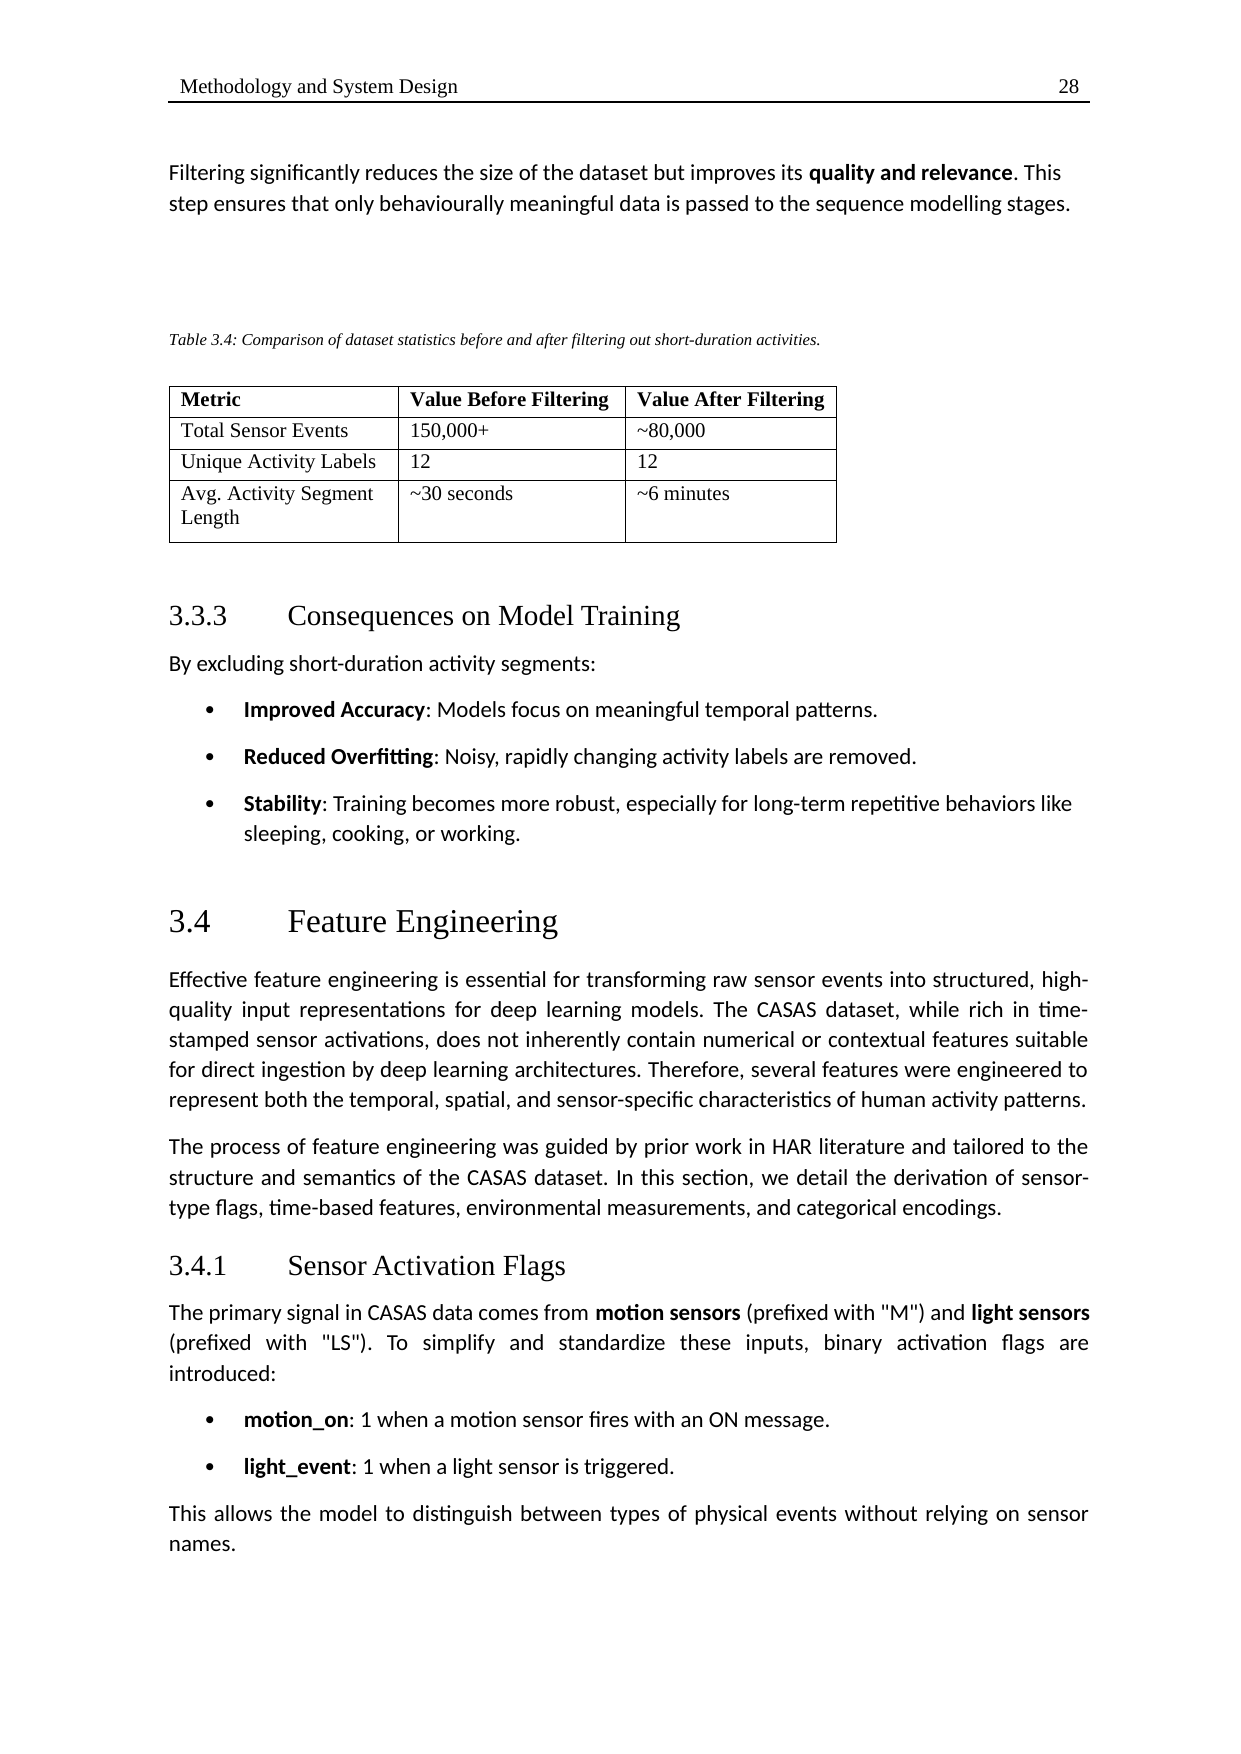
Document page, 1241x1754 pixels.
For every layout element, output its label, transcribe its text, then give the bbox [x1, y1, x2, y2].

list Improved Accuracy: Models focus on meaningful temporal patterns. [206, 696, 1090, 723]
text Filtering significantly reduces the size of the dataset but improves its quality and relevance. This step ensures that only behaviourally meaningful data is passed to the sequence modelling stages. [169, 158, 1090, 217]
list Reduced Overfitting: Noisy, rapidly changing activity labels are removed. [206, 742, 1090, 770]
table_cell 12 [399, 450, 625, 480]
subtitle Consequences on Model Training [169, 598, 1090, 632]
table_header Value Before Filtering [399, 387, 625, 417]
text This allows the model to distinguish between types of physical events without relying on sensor names. [169, 1499, 1090, 1557]
table_cell ~80,000 [626, 418, 836, 448]
subtitle Feature Engineering [169, 900, 1090, 940]
text By excluding short-duration activity segments: [169, 649, 1090, 677]
list light_event: 1 when a light sensor is triggered. [206, 1452, 1090, 1480]
table_cell ~30 seconds [399, 481, 625, 542]
table_cell Unique Activity Labels [170, 450, 398, 480]
subtitle Sensor Activation Flags [169, 1248, 1090, 1282]
text The primary signal in CASAS data comes from motion sensors (prefixed with "M") and light sensors (prefixed with "LS"). To simplify and standardize these inputs, binary activation flags are introduced: [169, 1298, 1090, 1387]
text The process of feature engineering was guided by prior work in HAR literature and tailored to the structure and semantics of the CASAS dataset. In this section, we detail the derivation of sensor-type flags, time-based features, environmental measurements, and categorical encodings. [169, 1132, 1090, 1221]
list Stability: Training becomes more robust, especially for long-term repetitive behaviors like sleeping, cooking, or working. [206, 789, 1090, 847]
table_header Metric [170, 387, 398, 417]
text Table 3.4: Comparison of dataset statistics before and after filtering out short-duration activities. [169, 329, 1090, 348]
table_cell 12 [626, 450, 836, 480]
table_cell Total Sensor Events [170, 418, 398, 448]
table_cell ~6 minutes [626, 481, 836, 542]
list motion_on: 1 when a motion sensor fires with an ON message. [206, 1406, 1090, 1433]
table_header Value After Filtering [626, 387, 836, 417]
table_cell Avg. Activity Segment Length [170, 481, 398, 542]
table_cell 150,000+ [399, 418, 625, 448]
text Effective feature engineering is essential for transforming raw sensor events into structured, high-quality input representations for deep learning models. The CASAS dataset, while rich in time-stamped sensor activations, does not inherently contain numerical or contextual features suitable for direct ingestion by deep learning architectures. Therefore, several features were engineered to represent both the temporal, spatial, and sensor-specific characteristics of human activity patterns. [169, 965, 1090, 1113]
